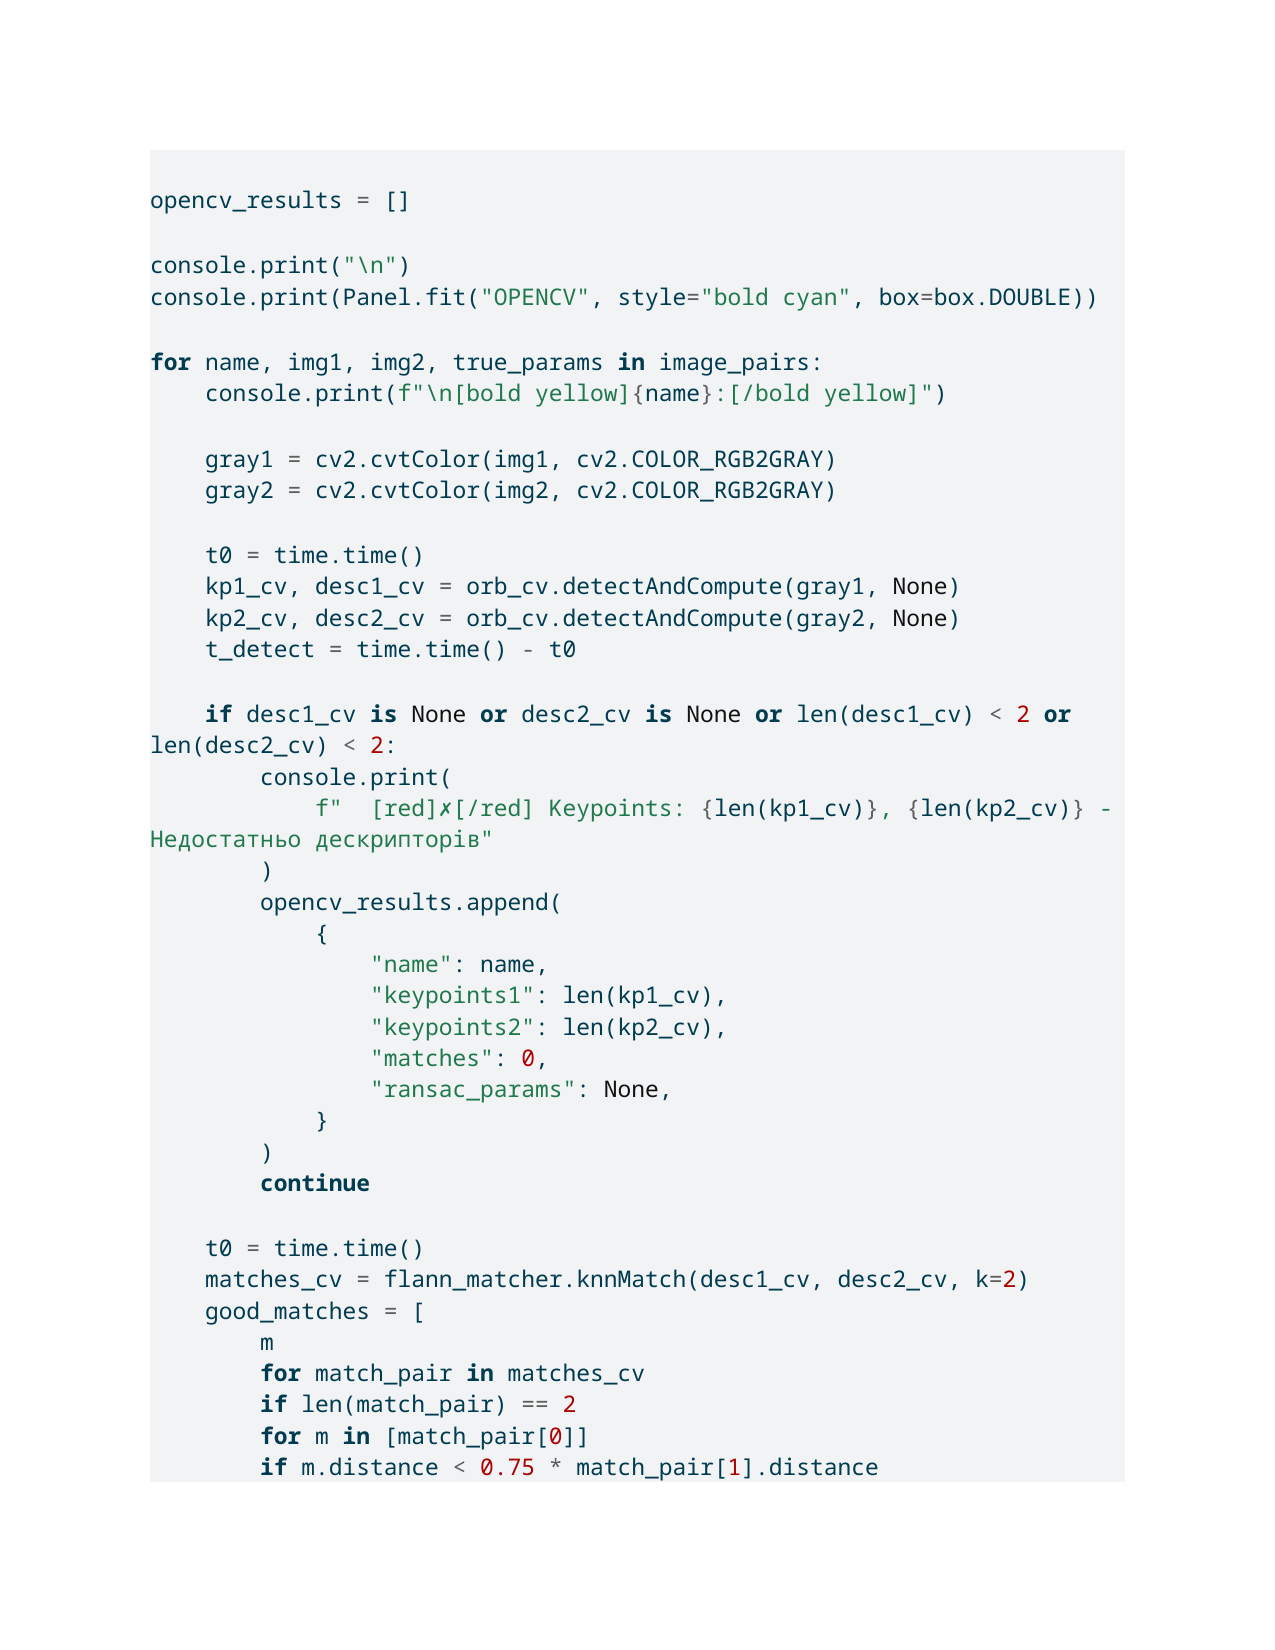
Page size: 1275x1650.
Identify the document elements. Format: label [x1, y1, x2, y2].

text [150, 150, 1125, 1482]
